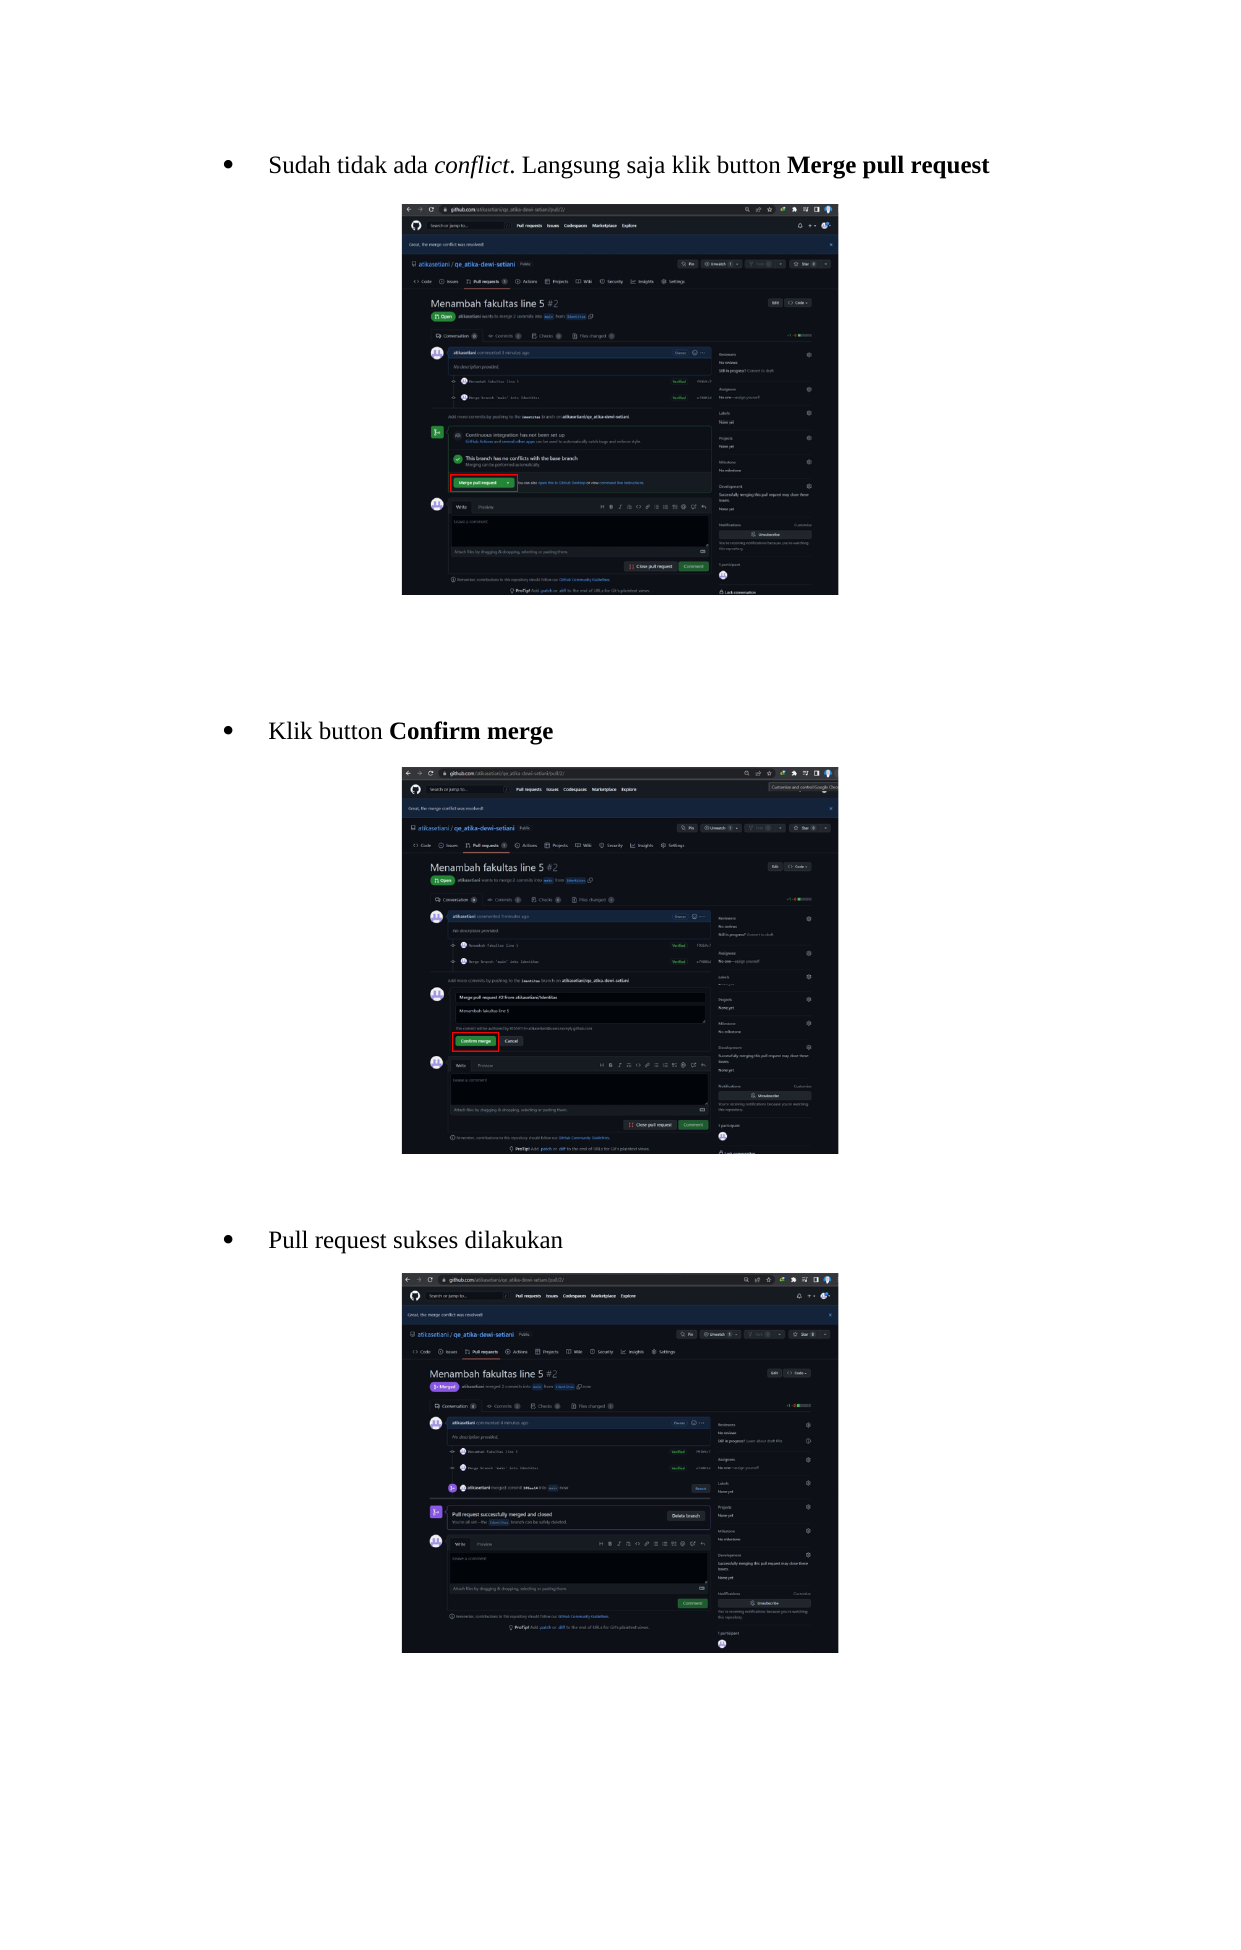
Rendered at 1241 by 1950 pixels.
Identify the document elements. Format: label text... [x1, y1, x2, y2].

picture [401, 1273, 839, 1653]
list Sudah tidak ada conflict. Langsung saja klik button Merge pull request [224, 150, 1090, 179]
list Pull request sukses dilakukan [224, 1225, 1090, 1254]
picture [401, 766, 839, 1154]
picture [401, 204, 839, 595]
list Klik button Confirm merge [224, 716, 1090, 745]
